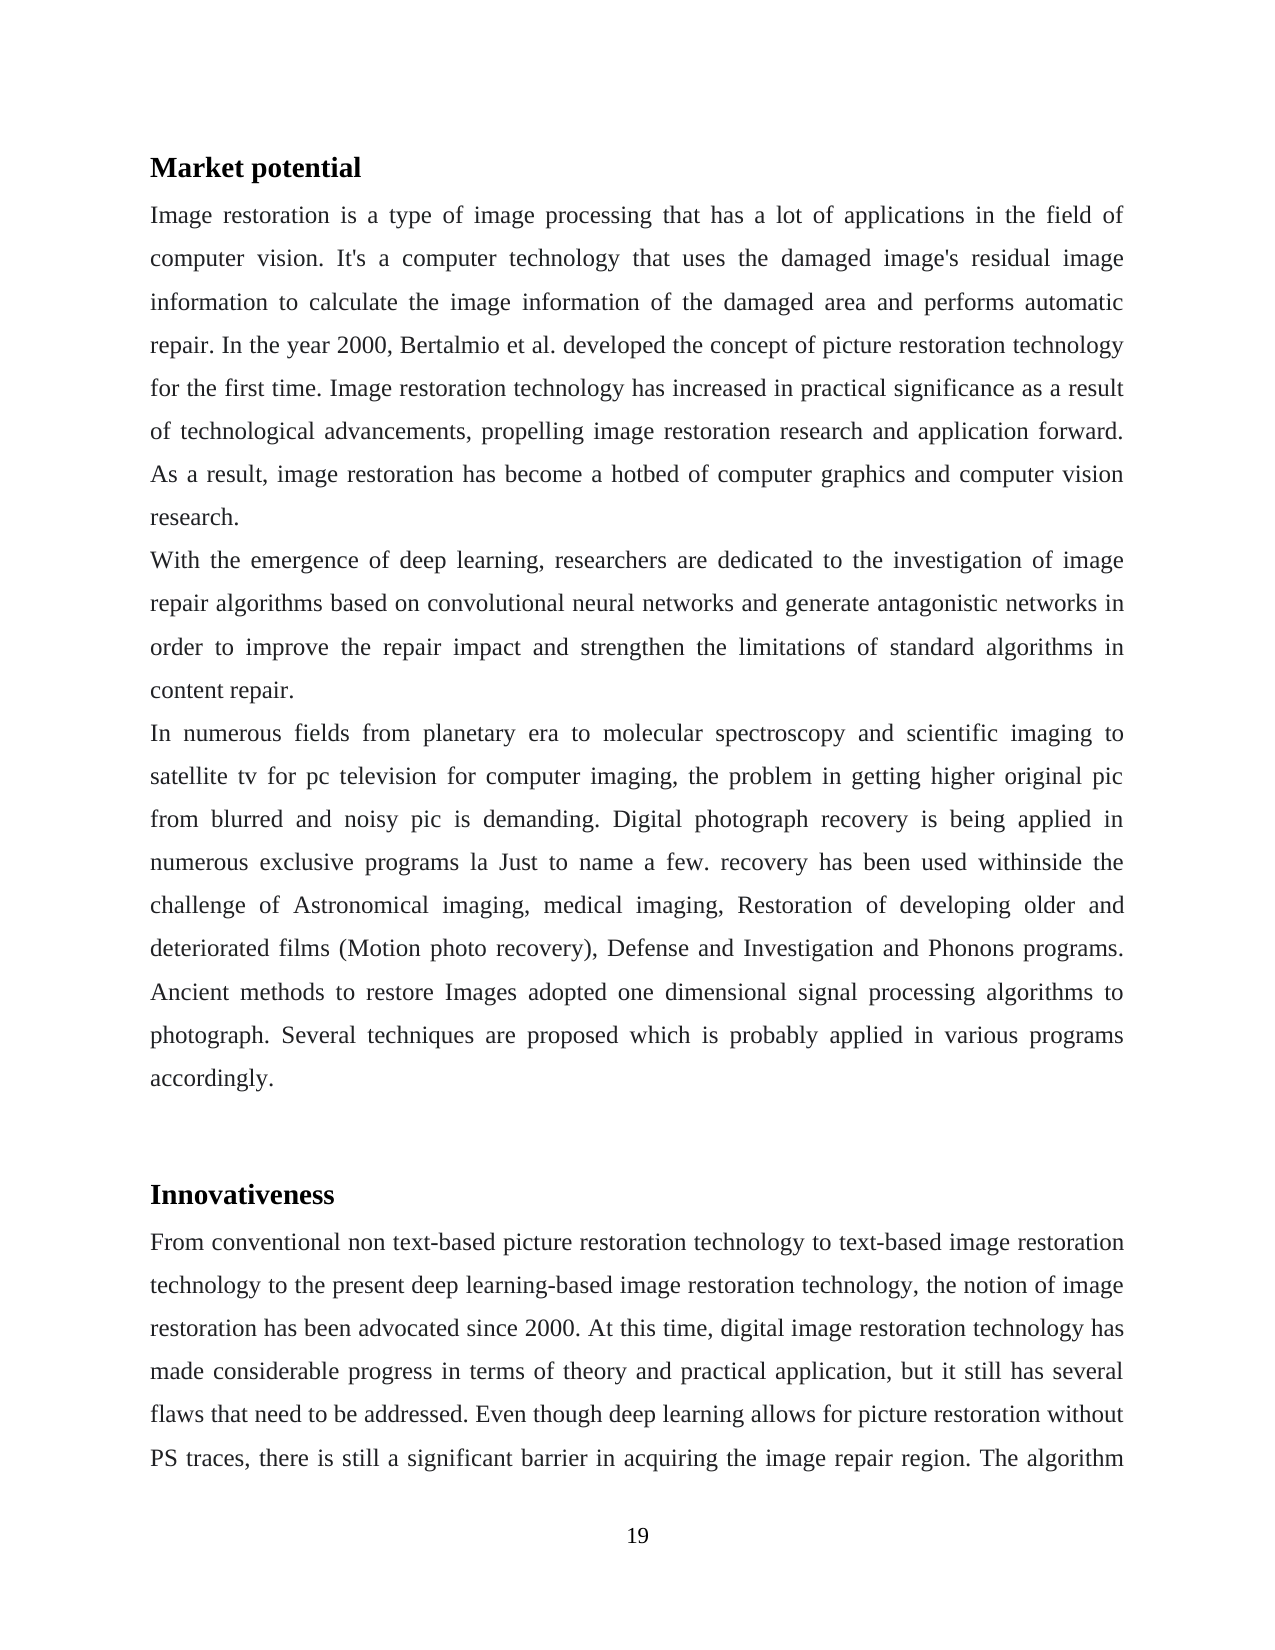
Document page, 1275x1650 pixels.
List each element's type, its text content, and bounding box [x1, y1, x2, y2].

list Market potential [84, 150, 1125, 183]
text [150, 1227, 1125, 1471]
text With the emergence of deep learning, researchers are dedicated to the investigation of image repair algorithms based on convolutional neural networks and generate antagonistic networks in order to improve the repair impact and strengthen the limitations of standard algorithms in content repair. [150, 545, 1125, 703]
text In numerous fields from planetary era to molecular spectroscopy and scientific imaging to satellite tv for pc television for computer imaging, the problem in getting higher original pic from blurred and noisy pic is demanding. Digital photograph recovery is being applied in numerous exclusive programs la Just to name a few. recovery has been used withinside the challenge of Astronomical imaging, medical imaging, Restoration of developing older and deteriorated films (Motion photo recovery), Defense and Investigation and Phonons programs. Ancient methods to restore Images adopted one dimensional signal processing algorithms to photograph. Several techniques are proposed which is probably applied in various programs accordingly. [150, 718, 1125, 1092]
text Image restoration is a type of image processing that has a lot of applications in the field of computer vision. It's a computer technology that uses the damaged image's residual image information to calculate the image information of the damaged area and performs automatic repair. In the year 2000, Bertalmio et al. developed the concept of picture restoration technology for the first time. Image restoration technology has increased in practical significance as a result of technological advancements, propelling image restoration research and application forward. As a result, image restoration has become a hotbed of computer graphics and computer vision research. [150, 200, 1125, 531]
subtitle Innovativeness [150, 1177, 1125, 1210]
